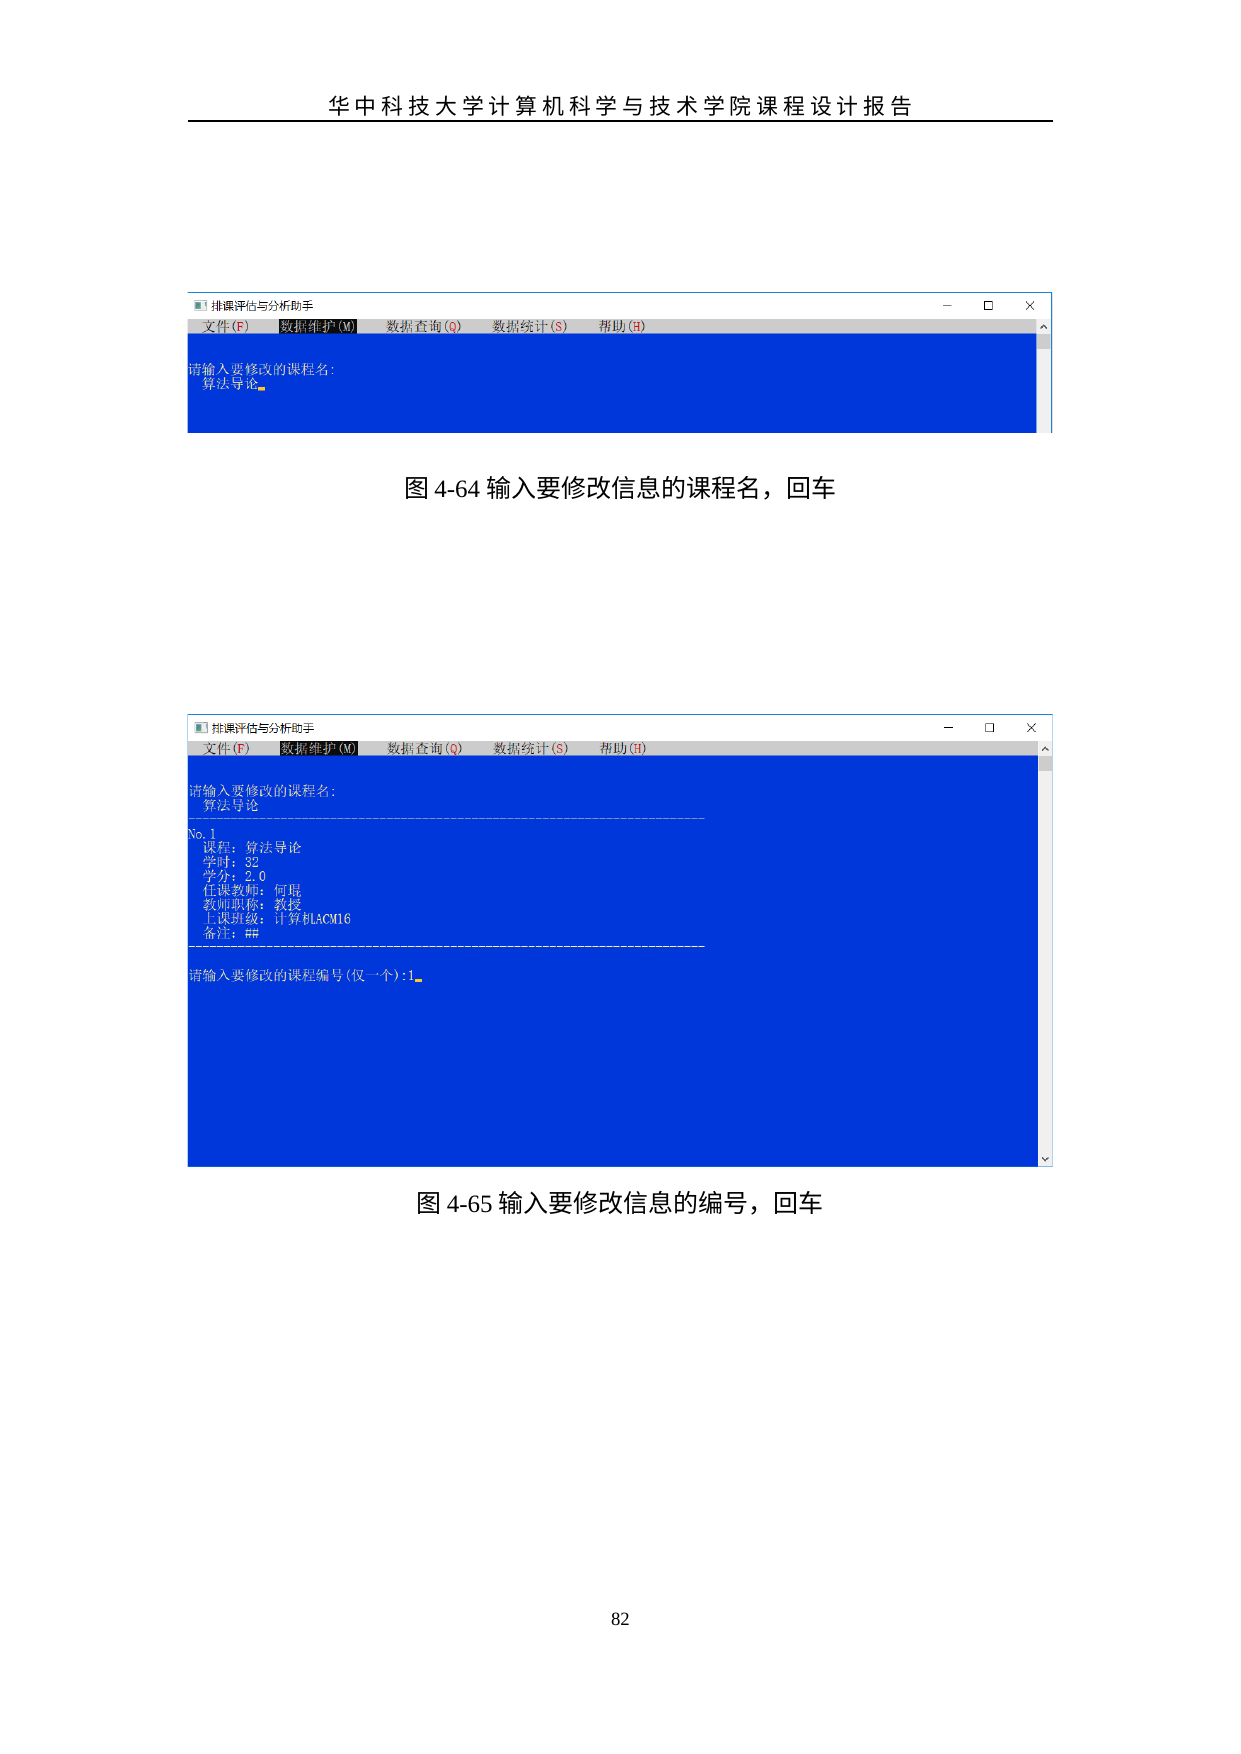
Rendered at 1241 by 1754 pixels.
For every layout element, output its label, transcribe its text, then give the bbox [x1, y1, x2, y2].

text 图4-64 输入要修改信息的课程名，回车 [187, 454, 1053, 519]
picture [187, 714, 1053, 1167]
text 图4-65 输入要修改信息的编号，回车 [187, 1169, 1053, 1234]
picture [187, 292, 1053, 433]
